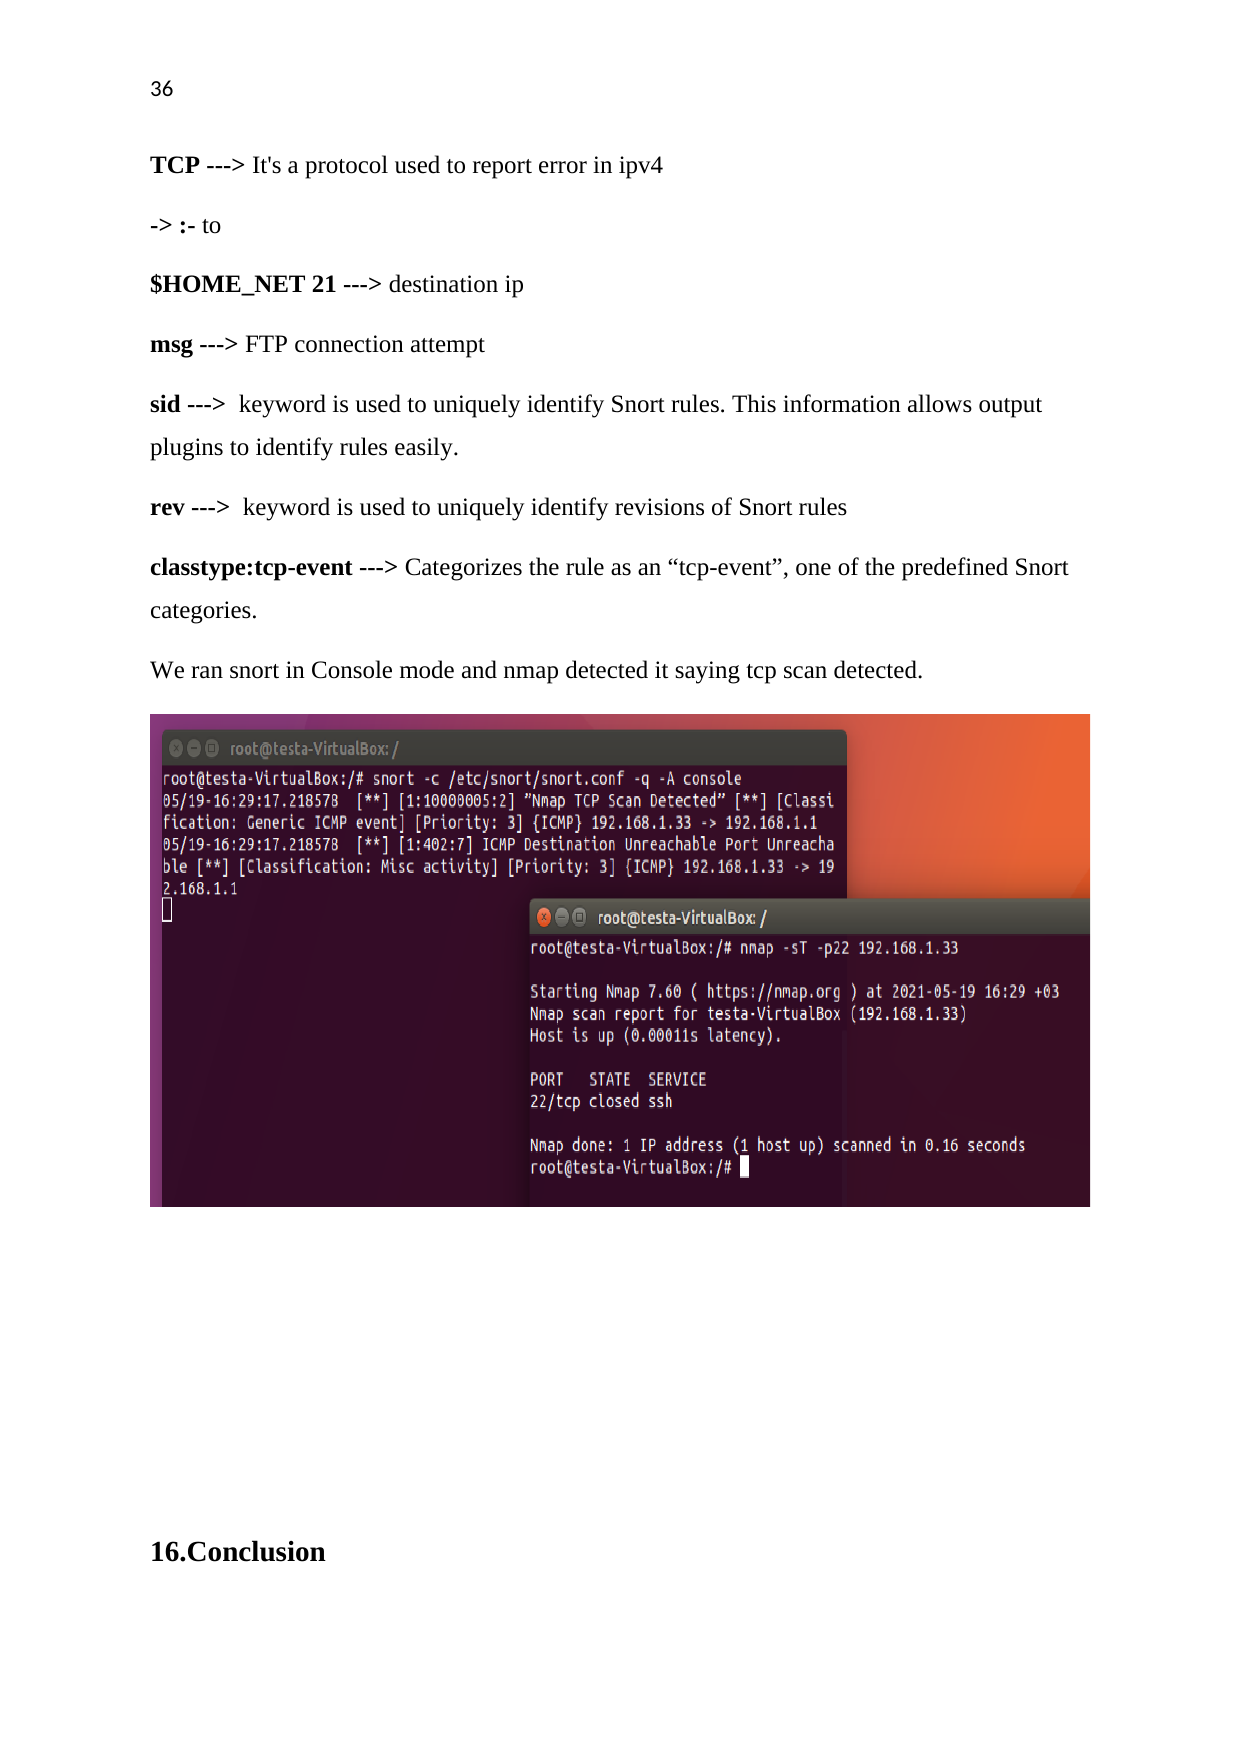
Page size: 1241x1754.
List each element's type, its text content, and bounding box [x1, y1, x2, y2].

text $HOME_NET 21 ---> destination ip [150, 269, 1090, 298]
text TCP ---> It's a protocol used to report error in ipv4 [150, 150, 1090, 179]
picture [150, 714, 1091, 1207]
text 16.Conclusion [150, 1534, 1090, 1567]
text We ran snort in Console mode and nmap detected it saying tcp scan detected. [150, 655, 1090, 683]
text classtype:tcp-event ---> Categorizes the rule as an “tcp-event”, one of the predefined Snort categories. [150, 552, 1090, 624]
text rev ---> keyword is used to uniquely identify revisions of Snort rules [150, 492, 1090, 521]
text -> :- to [150, 210, 1090, 238]
text sid ---> keyword is used to uniquely identify Snort rules. This information allows output plugins to identify rules easily. [150, 389, 1090, 461]
text msg ---> FTP connection attempt [150, 329, 1090, 358]
